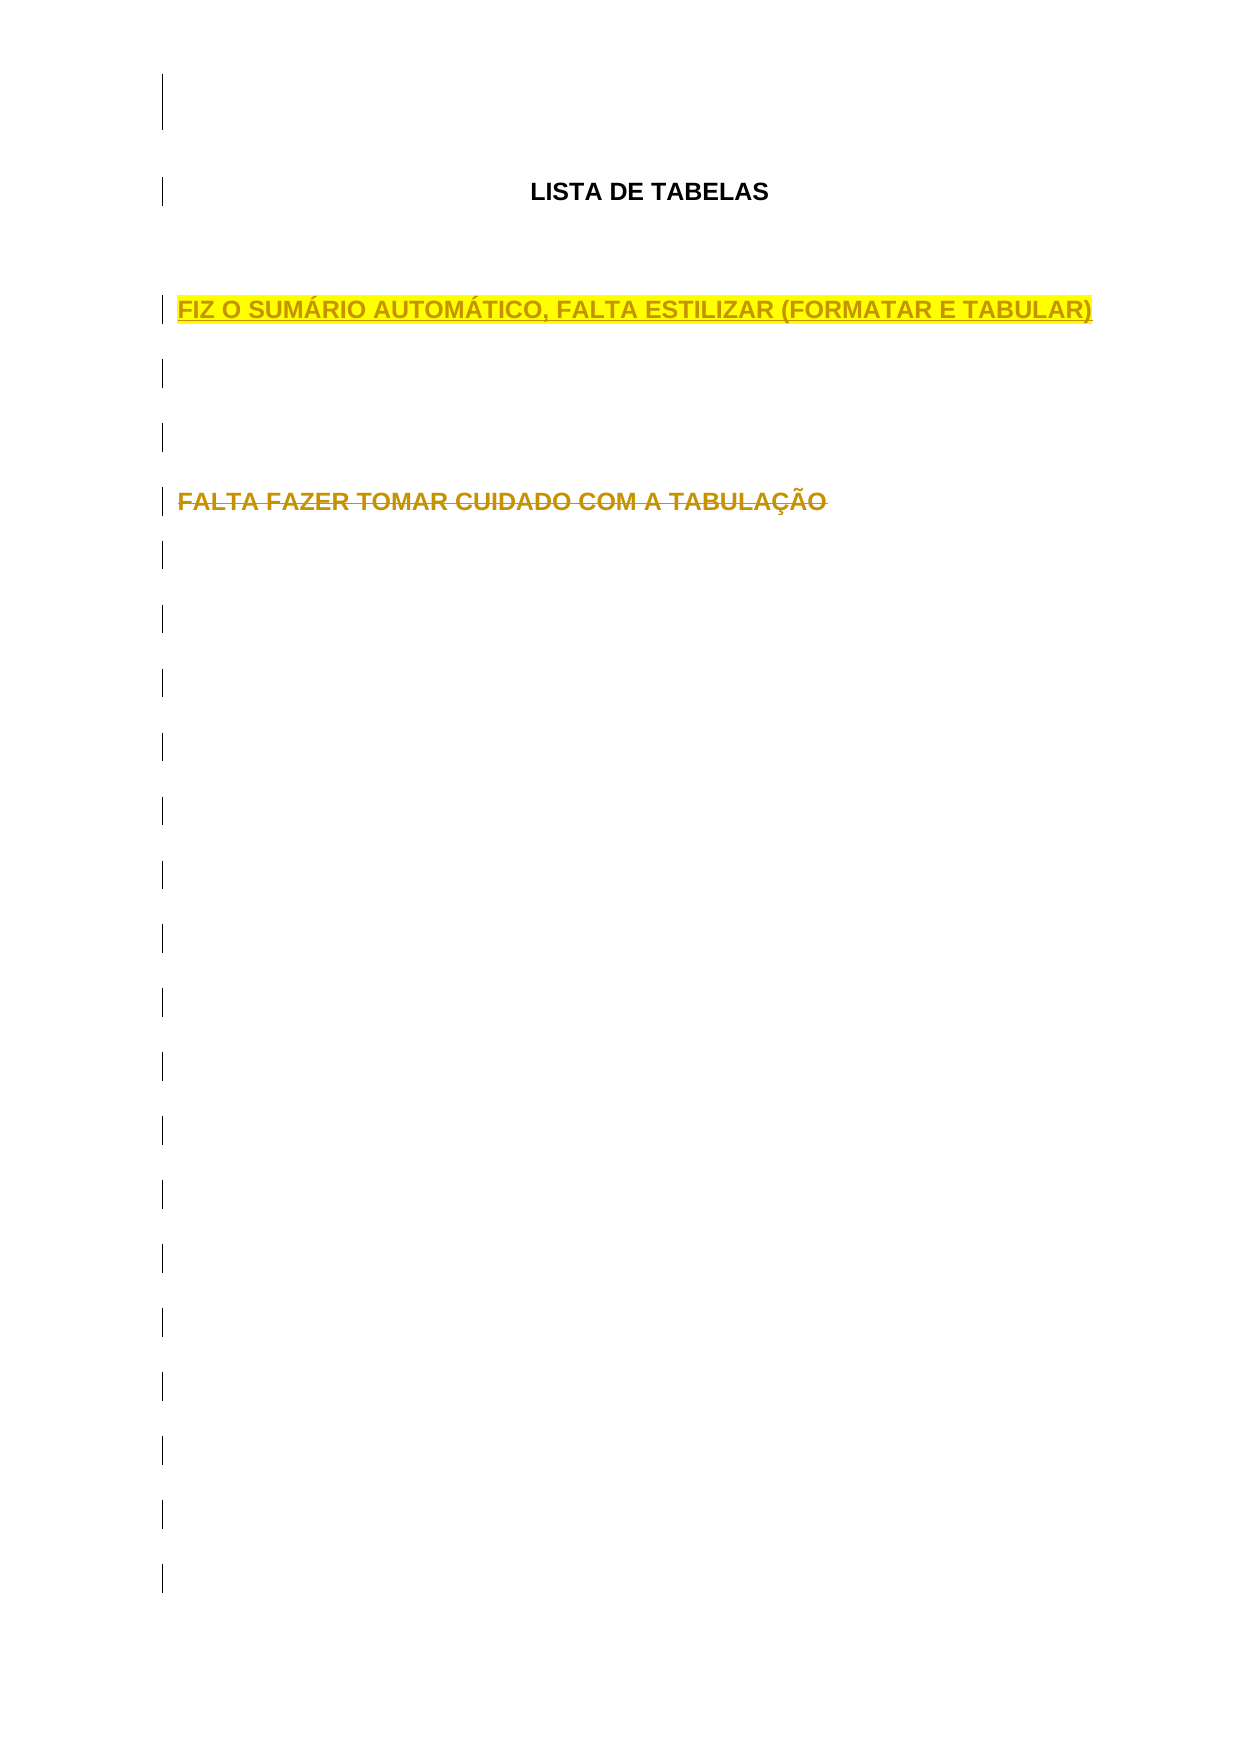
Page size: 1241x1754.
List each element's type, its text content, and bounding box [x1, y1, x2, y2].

text LISTA DE TABELAS [177, 177, 1122, 206]
